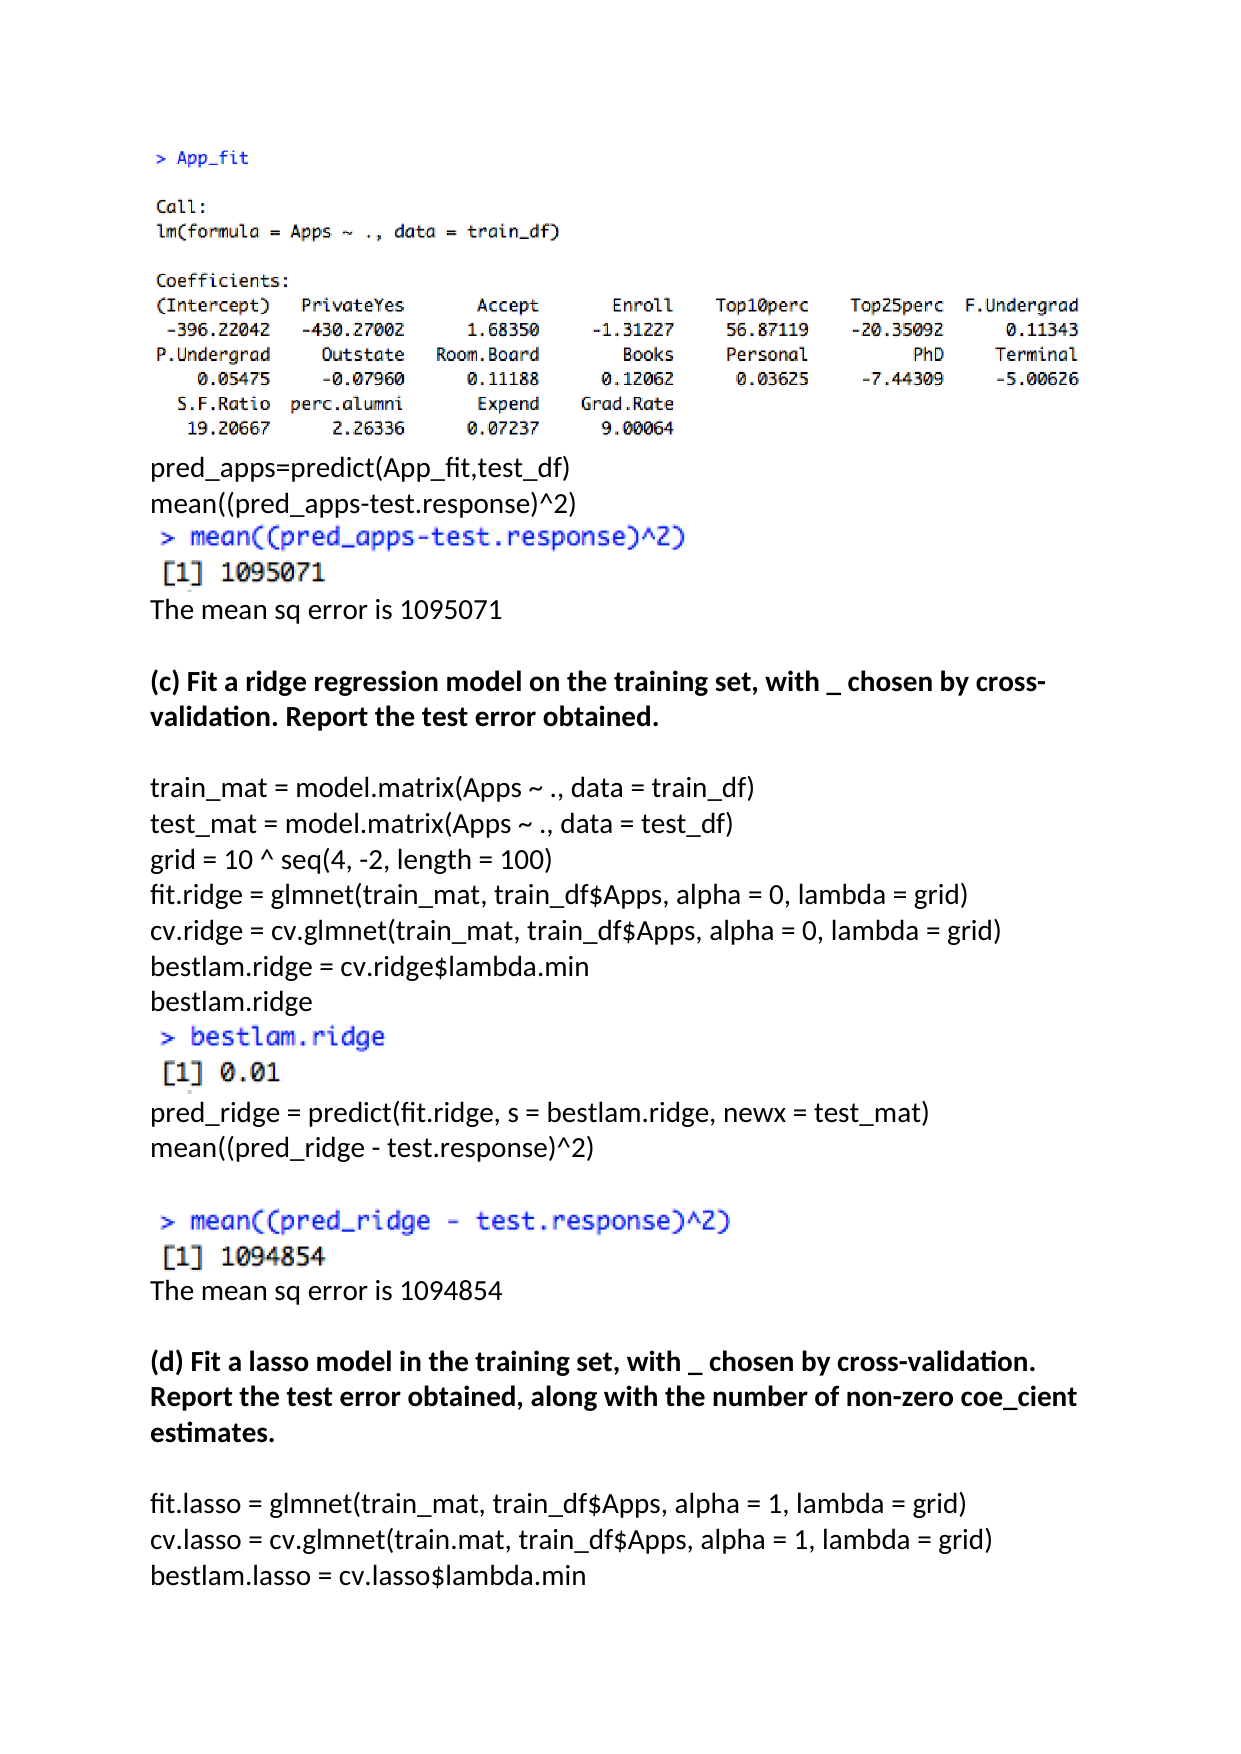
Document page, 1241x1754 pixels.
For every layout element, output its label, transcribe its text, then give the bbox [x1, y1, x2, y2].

text pred_ridge = predict(fit.ridge, s = bestlam.ridge, newx = test_mat) [150, 1094, 1090, 1129]
text bestlam.lasso = cv.lasso$lambda.min [150, 1557, 1090, 1592]
text mean((pred_ridge - test.response)^2) [150, 1129, 1090, 1165]
text grid = 10 ^ seq(4, -2, length = 100) [150, 841, 1090, 876]
picture [150, 520, 705, 592]
text pred_apps=predict(App_fit,test_df) [150, 450, 1090, 485]
text The mean sq error is 1095071 [150, 591, 1090, 627]
text (c) Fit a ridge regression model on the training set, with _ chosen by cross-validation. Report the test error obtained. [150, 663, 1090, 734]
text cv.lasso = cv.glmnet(train.mat, train_df$Apps, alpha = 1, lambda = grid) [150, 1521, 1090, 1557]
text cv.ridge = cv.glmnet(train_mat, train_df$Apps, alpha = 0, lambda = grid) [150, 912, 1090, 948]
text (d) Fit a lasso model in the training set, with _ chosen by cross-validation. Report the test error obtained, along with the number of non-zero coe_cient estimates. [150, 1343, 1090, 1450]
text train_mat = model.matrix(Apps ~ ., data = train_df) [150, 769, 1090, 805]
picture [150, 1200, 753, 1272]
text fit.ridge = glmnet(train_mat, train_df$Apps, alpha = 0, lambda = grid) [150, 876, 1090, 912]
text bestlam.ridge = cv.ridge$lambda.min [150, 948, 1090, 983]
picture [150, 1018, 442, 1094]
text fit.lasso = glmnet(train_mat, train_df$Apps, alpha = 1, lambda = grid) [150, 1485, 1090, 1521]
text bestlam.ridge [150, 983, 1090, 1019]
text test_mat = model.matrix(Apps ~ ., data = test_df) [150, 805, 1090, 841]
picture [150, 150, 1090, 450]
text The mean sq error is 1094854 [150, 1272, 1090, 1307]
text mean((pred_apps-test.response)^2) [150, 485, 1090, 521]
